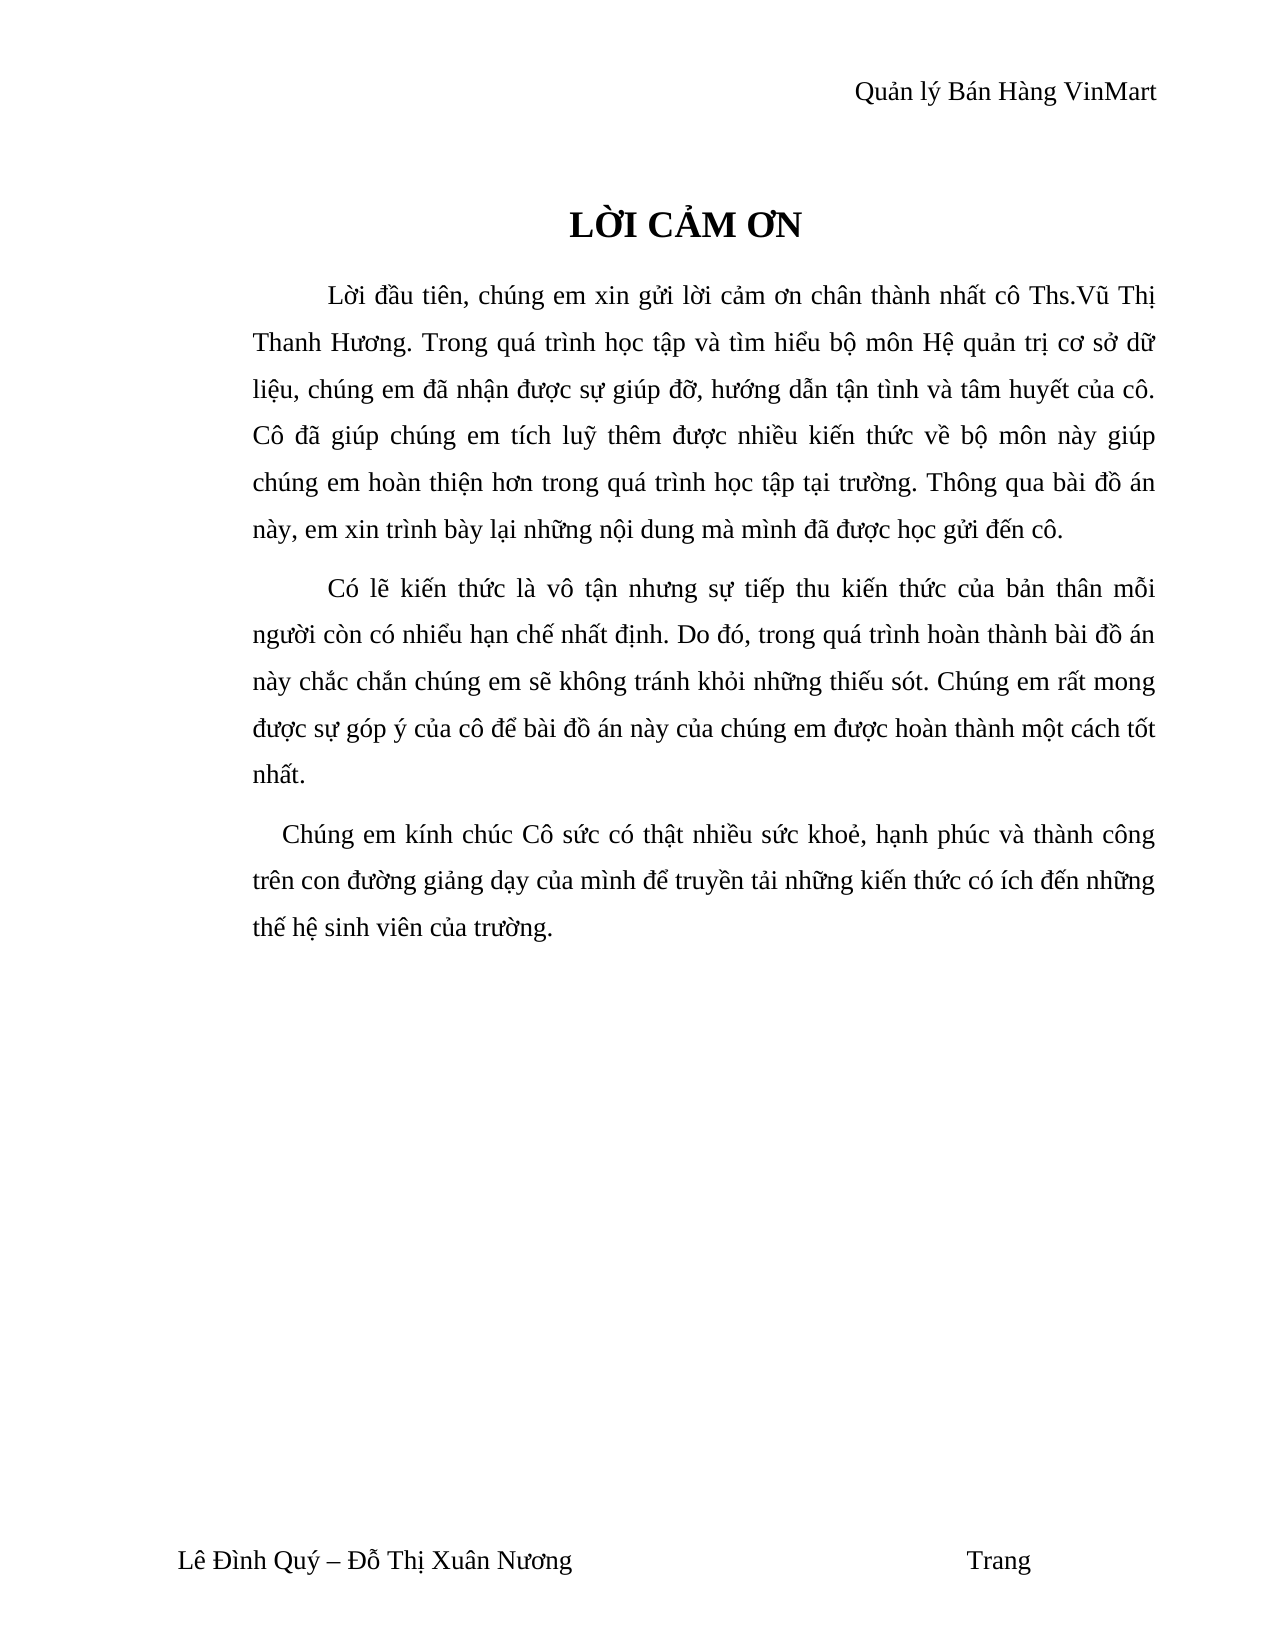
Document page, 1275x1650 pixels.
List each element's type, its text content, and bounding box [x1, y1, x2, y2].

text Lời đầu tiên, chúng em xin gửi lời cảm ơn chân thành nhất cô Ths.Vũ Thị Thanh Hương. Trong quá trình học tập và tìm hiểu bộ môn Hệ quản trị cơ sở dữ liệu, chúng em đã nhận được sự giúp đỡ, hướng dẫn tận tình và tâm huyết của cô. Cô đã giúp chúng em tích luỹ thêm được nhiều kiến thức về bộ môn này giúp chúng em hoàn thiện hơn trong quá trình học tập tại trường. Thông qua bài đồ án này, em xin trình bày lại những nội dung mà mình đã được học gửi đến cô. [252, 279, 1157, 544]
text Có lẽ kiến thức là vô tận nhưng sự tiếp thu kiến thức của bản thân mỗi người còn có nhiểu hạn chế nhất định. Do đó, trong quá trình hoàn thành bài đồ án này chắc chắn chúng em sẽ không tránh khỏi những thiếu sót. Chúng em rất mong được sự góp ý của cô để bài đồ án này của chúng em được hoàn thành một cách tốt nhất. [252, 572, 1157, 790]
text Chúng em kính chúc Cô sức có thật nhiều sức khoẻ, hạnh phúc và thành công trên con đường giảng dạy của mình để truyền tải những kiến thức có ích đến những thế hệ sinh viên của trường. [252, 818, 1157, 942]
subtitle LỜI CẢM ƠN [215, 202, 1157, 245]
